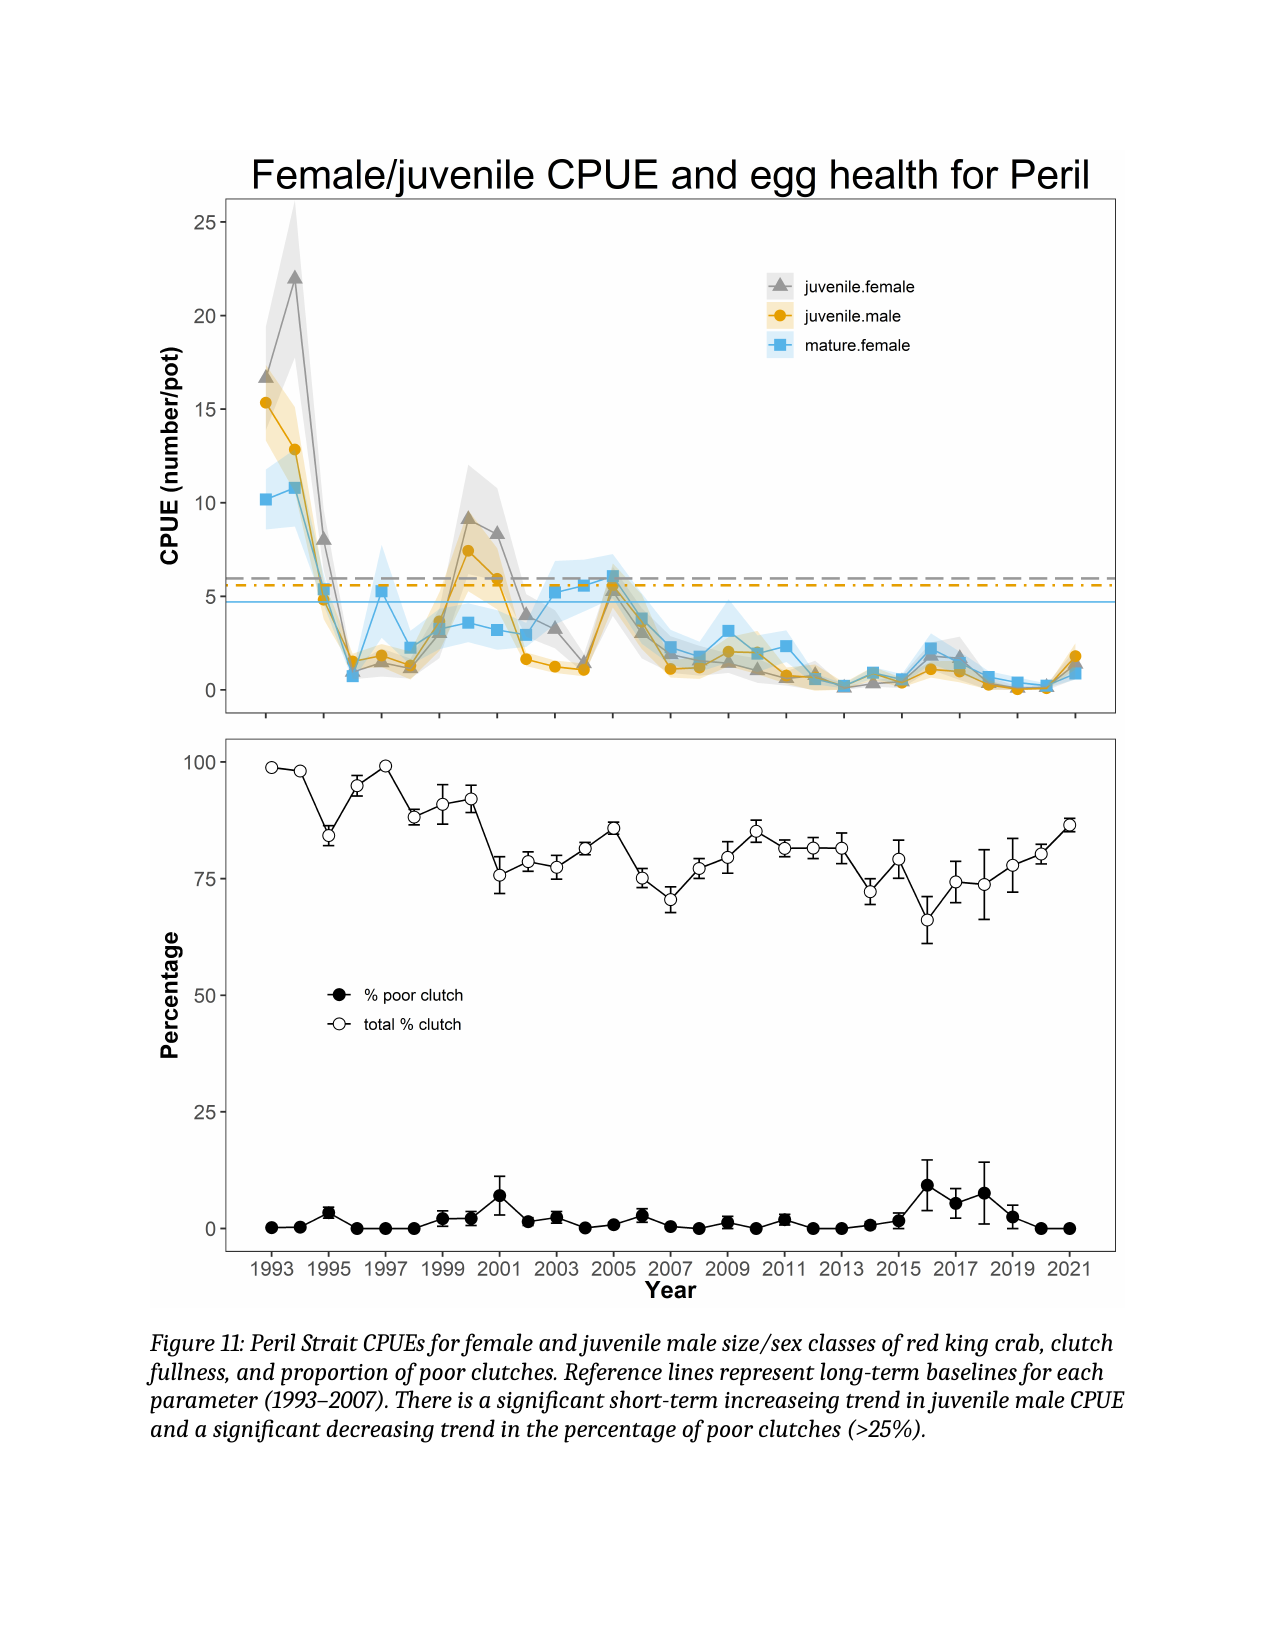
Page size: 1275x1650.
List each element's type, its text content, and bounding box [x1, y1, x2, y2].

picture [150, 150, 1125, 1308]
text Figure 11: Peril Strait CPUEs for female and juvenile male size/sex classes of red king crab, clutch fullness, and proportion of poor clutches. Reference lines represent long-term baselines for each parameter (1993–2007). There is a significant short-term increaseing trend in juvenile male CPUE and a significant decreasing trend in the percentage of poor clutches (>25%). [150, 1329, 1125, 1444]
